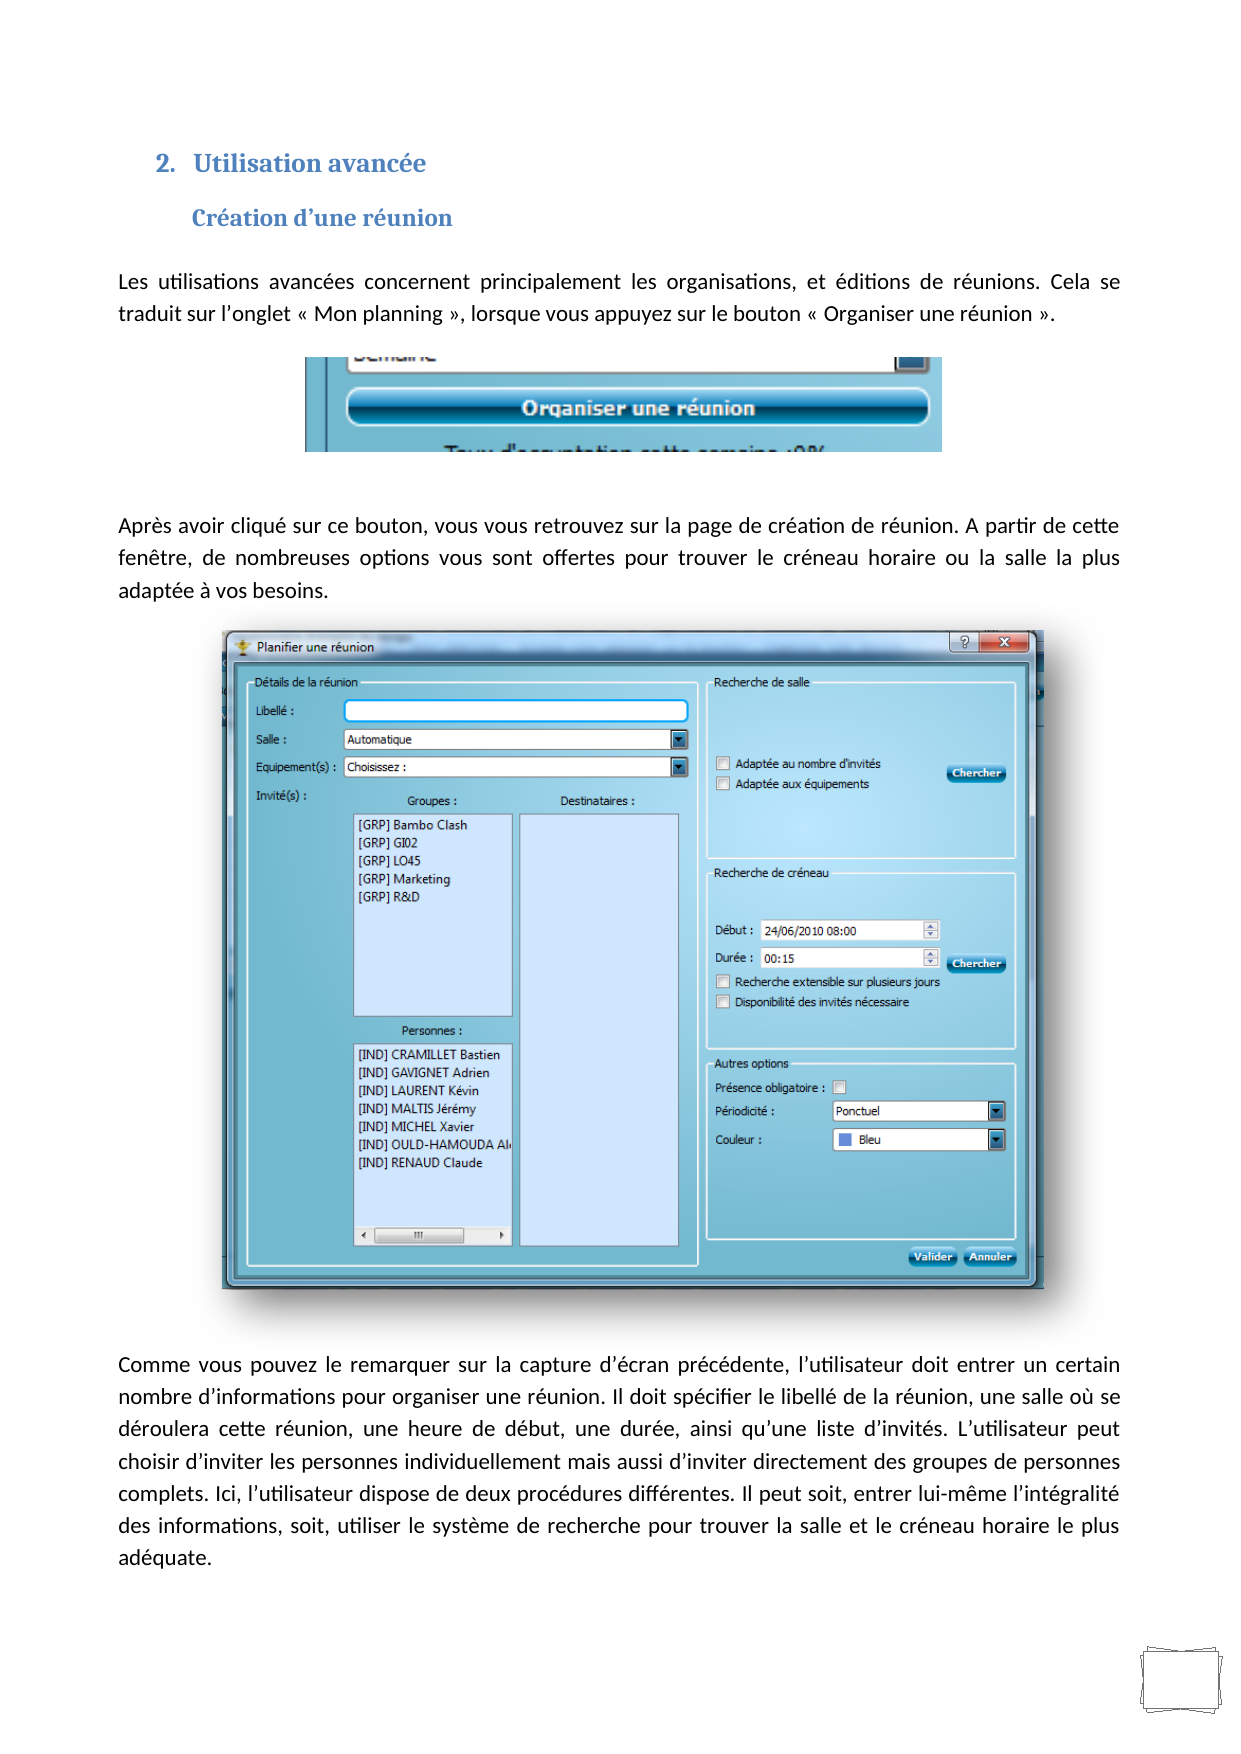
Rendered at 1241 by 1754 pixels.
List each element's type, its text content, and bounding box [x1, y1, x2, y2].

picture [305, 357, 942, 452]
picture [221, 630, 1044, 1290]
text Les utilisations avancées concernent principalement les organisations, et éditions de réunions. Cela se traduit sur l’onglet « Mon planning », lorsque vous appuyez sur le bouton « Organiser une réunion ». [118, 267, 1122, 327]
subtitle Création d’une réunion [118, 204, 1122, 263]
text Comme vous pouvez le remarquer sur la capture d’écran précédente, l’utilisateur doit entrer un certain nombre d’informations pour organiser une réunion. Il doit spécifier le libellé de la réunion, une salle où se déroulera cette réunion, une heure de début, une durée, ainsi qu’une liste d’invités. L’utilisateur peut choisir d’inviter les personnes individuellement mais aussi d’inviter directement des groupes de personnes complets. Ici, l’utilisateur dispose de deux procédures différentes. Il peut soit, entrer lui-même l’intégralité des informations, soit, utiliser le système de recherche pour trouver la salle et le créneau horaire le plus adéquate. [118, 1350, 1122, 1571]
subtitle Utilisation avancée [156, 148, 1122, 179]
text Après avoir cliqué sur ce bouton, vous vous retrouvez sur la page de création de réunion. A partir de cette fenêtre, de nombreuses options vous sont offertes pour trouver le créneau horaire ou la salle la plus adaptée à vos besoins. [118, 511, 1122, 604]
